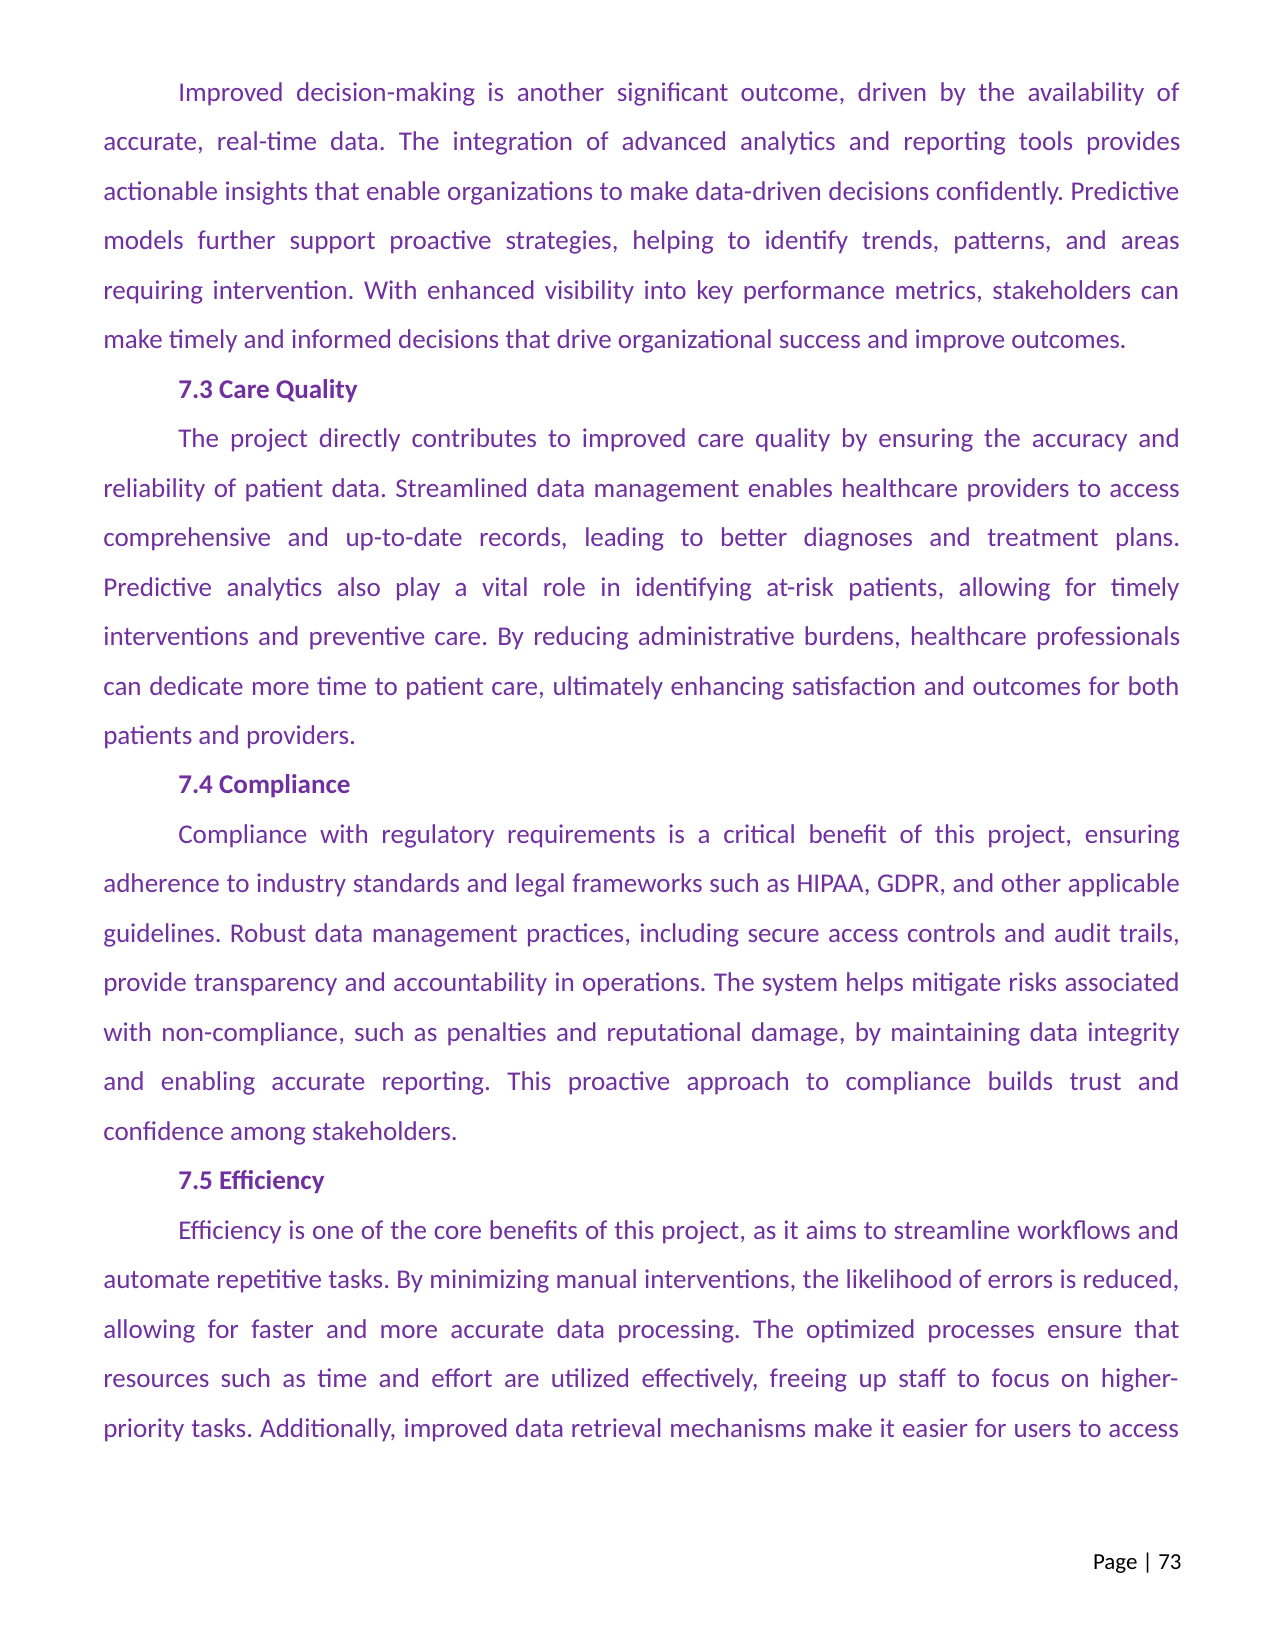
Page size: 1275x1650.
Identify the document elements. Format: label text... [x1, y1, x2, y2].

text Compliance with regulatory requirements is a critical benefit of this project, ensuring adherence to industry standards and legal frameworks such as HIPAA, GDPR, and other applicable guidelines. Robust data management practices, including secure access controls and audit trails, provide transparency and accountability in operations. The system helps mitigate risks associated with non-compliance, such as penalties and reputational damage, by maintaining data integrity and enabling accurate reporting. This proactive approach to compliance builds trust and confidence among stakeholders. [103, 817, 1181, 1147]
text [103, 1213, 1181, 1444]
text Improved decision-making is another significant outcome, driven by the availability of accurate, real-time data. The integration of advanced analytics and reporting tools provides actionable insights that enable organizations to make data-driven decisions confidently. Predictive models further support proactive strategies, helping to identify trends, patterns, and areas requiring intervention. With enhanced visibility into key performance metrics, stakeholders can make timely and informed decisions that drive organizational success and improve outcomes. [103, 75, 1181, 355]
text 7.4 Compliance [103, 768, 1181, 801]
text The project directly contributes to improved care quality by ensuring the accuracy and reliability of patient data. Streamlined data management enables healthcare providers to access comprehensive and up-to-date records, leading to better diagnoses and treatment plans. Predictive analytics also play a vital role in identifying at-risk patients, allowing for timely interventions and preventive care. By reducing administrative burdens, healthcare professionals can dedicate more time to patient care, ultimately enhancing satisfaction and outcomes for both patients and providers. [103, 421, 1181, 751]
text 7.3 Care Quality [103, 372, 1181, 405]
text 7.5 Efficiency [103, 1163, 1181, 1197]
